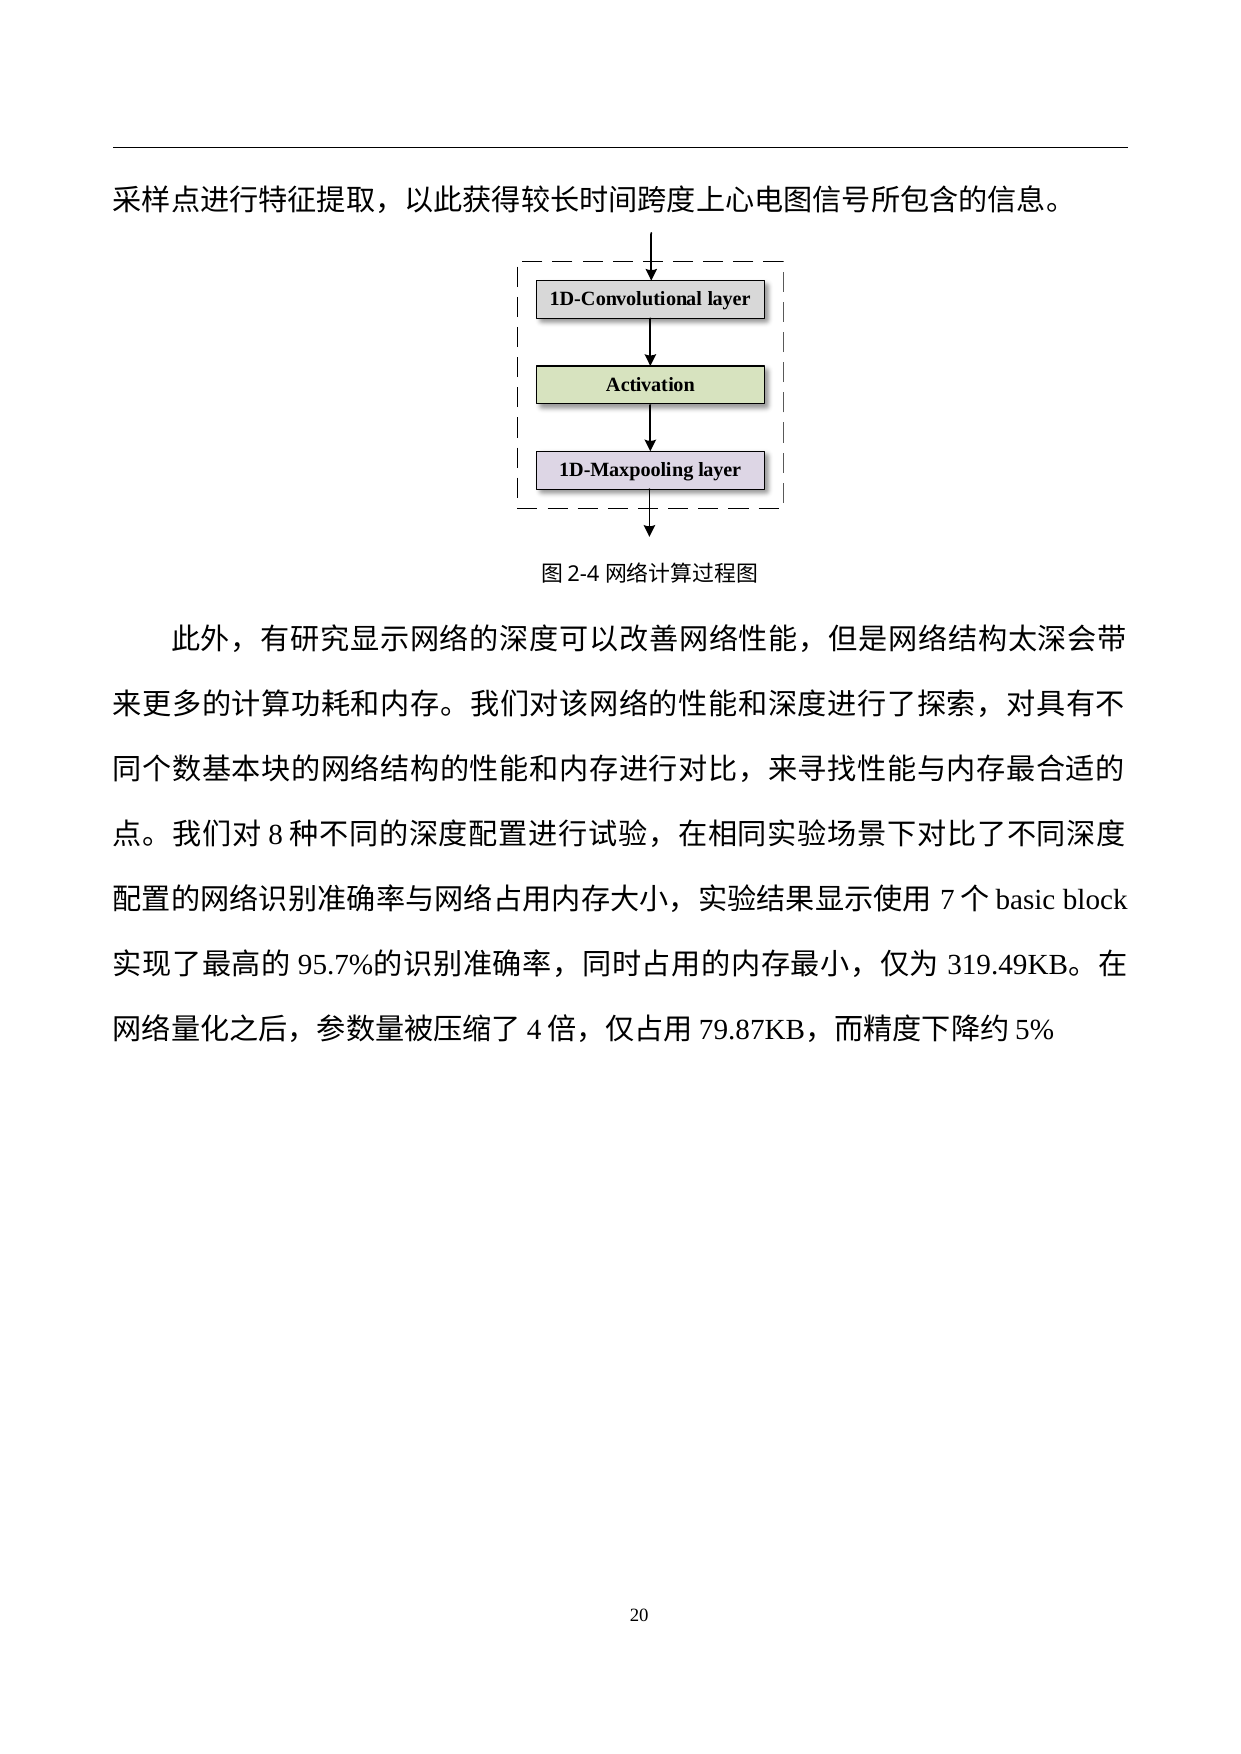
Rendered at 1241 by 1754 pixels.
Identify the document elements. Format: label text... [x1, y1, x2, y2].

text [112, 165, 1128, 230]
text 此外，有研究显示网络的深度可以改善网络性能，但是网络结构太深会带来更多的计算功耗和内存。我们对该网络的性能和深度进行了探索，对具有不同个数基本块的网络结构的性能和内存进行对比，来寻找性能与内存最合适的点。我们对8种不同的深度配置进行试验，在相同实验场景下对比了不同深度配置的网络识别准确率与网络占用内存大小，实验结果显示使用7个basic block实现了最高的95.7%的识别准确率，同时占用的内存最小，仅为319.49KB。在网络量化之后，参数量被压缩了4倍，仅占用79.87KB，而精度下降约5% [112, 604, 1128, 1059]
text 图2-4 网络计算过程图 [112, 555, 1128, 588]
